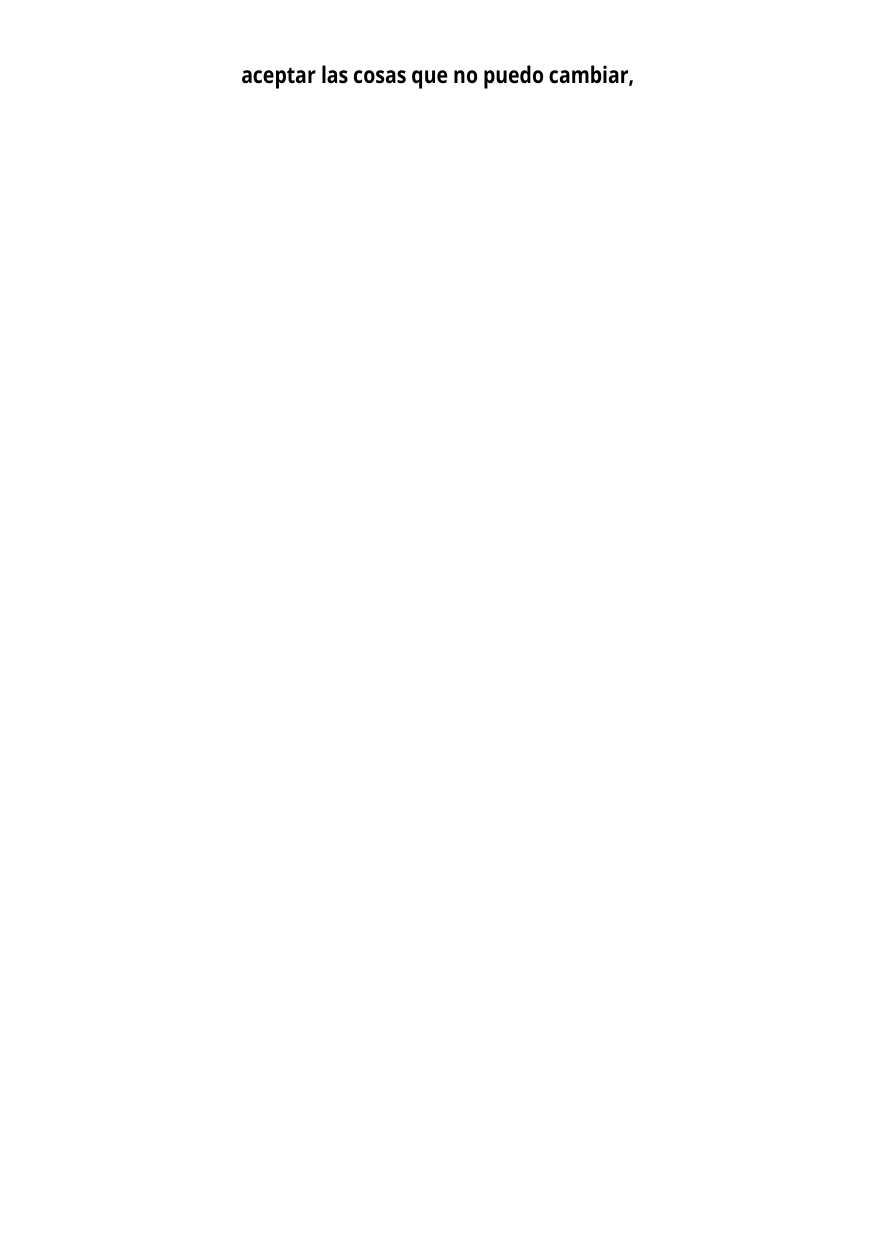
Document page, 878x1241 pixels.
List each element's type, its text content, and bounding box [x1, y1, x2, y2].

text aceptar las cosas que no puedo cambiar, [131, 59, 744, 90]
